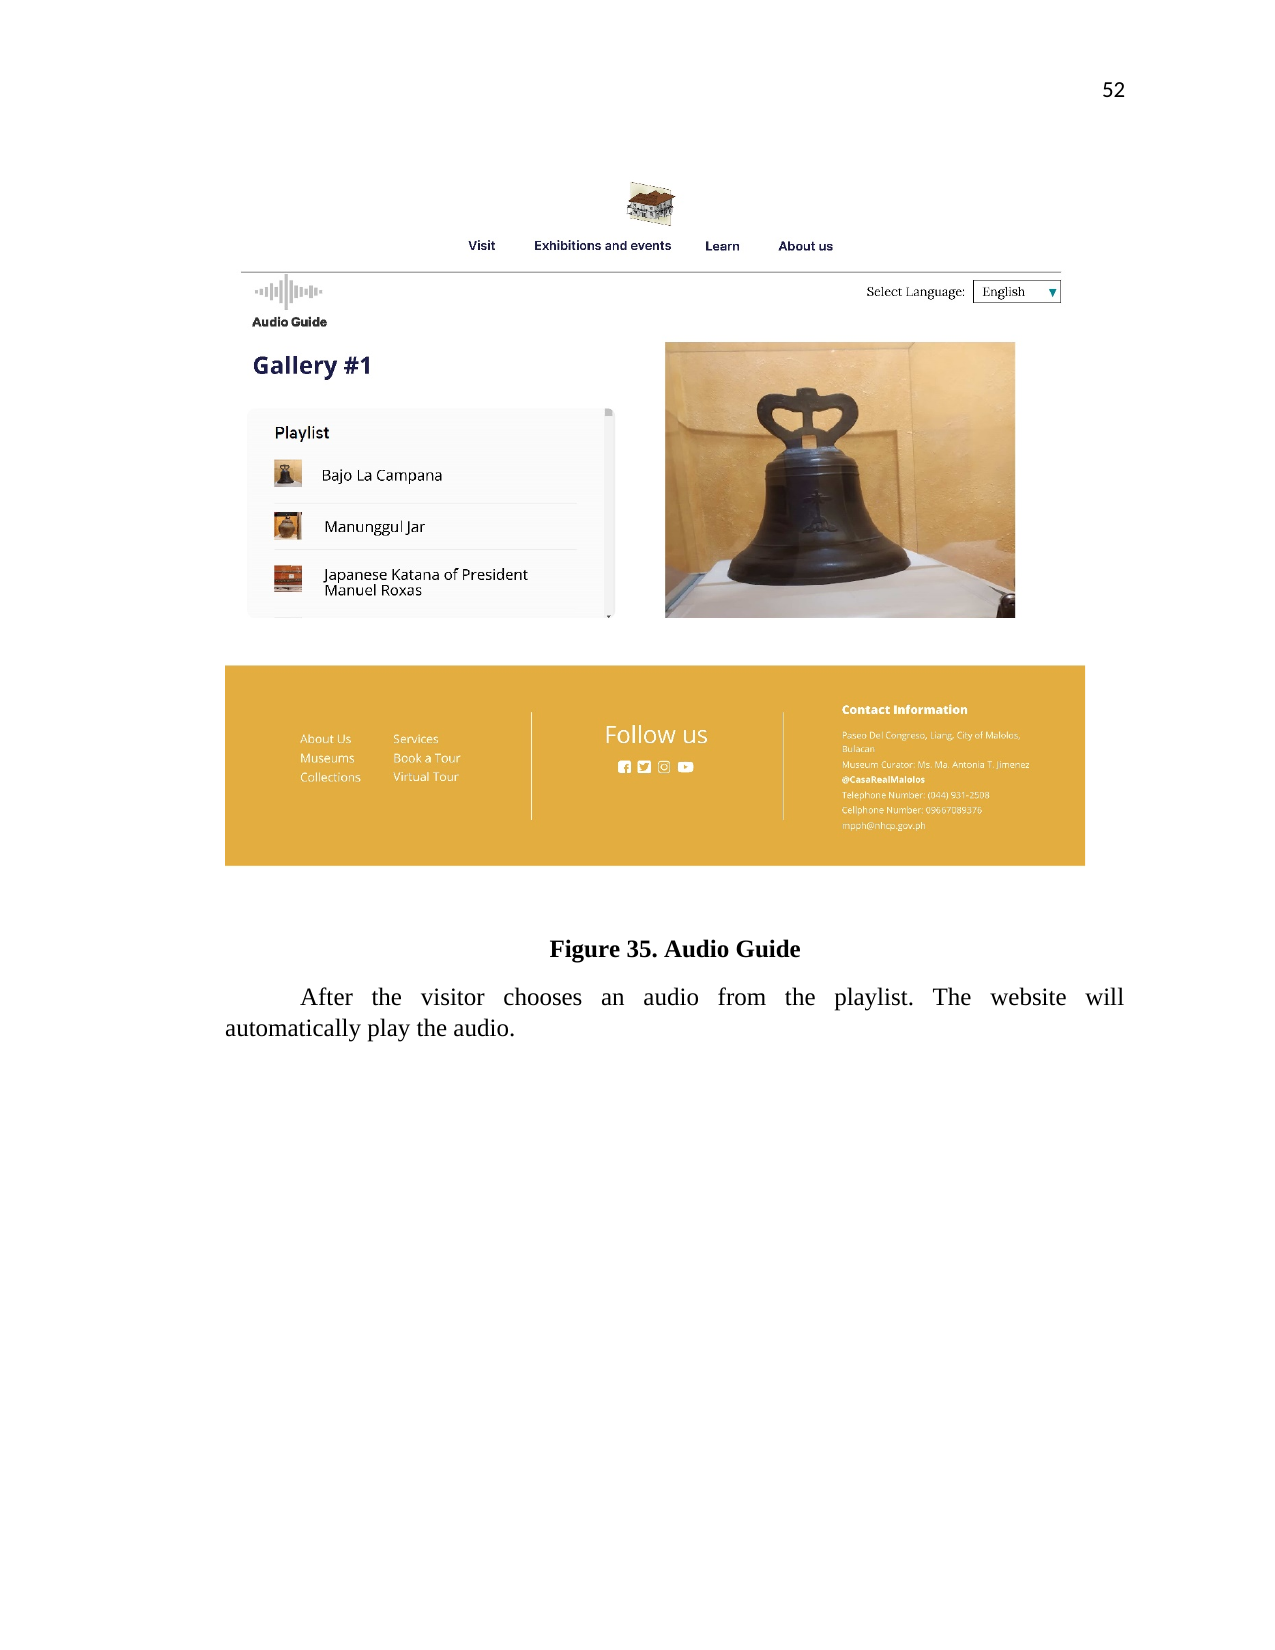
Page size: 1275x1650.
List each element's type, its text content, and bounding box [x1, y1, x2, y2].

picture [225, 150, 1086, 868]
text Figure 35. Audio Guide [225, 934, 1125, 963]
text After the visitor chooses an audio from the playlist. The website will automatically play the audio. [225, 982, 1125, 1042]
